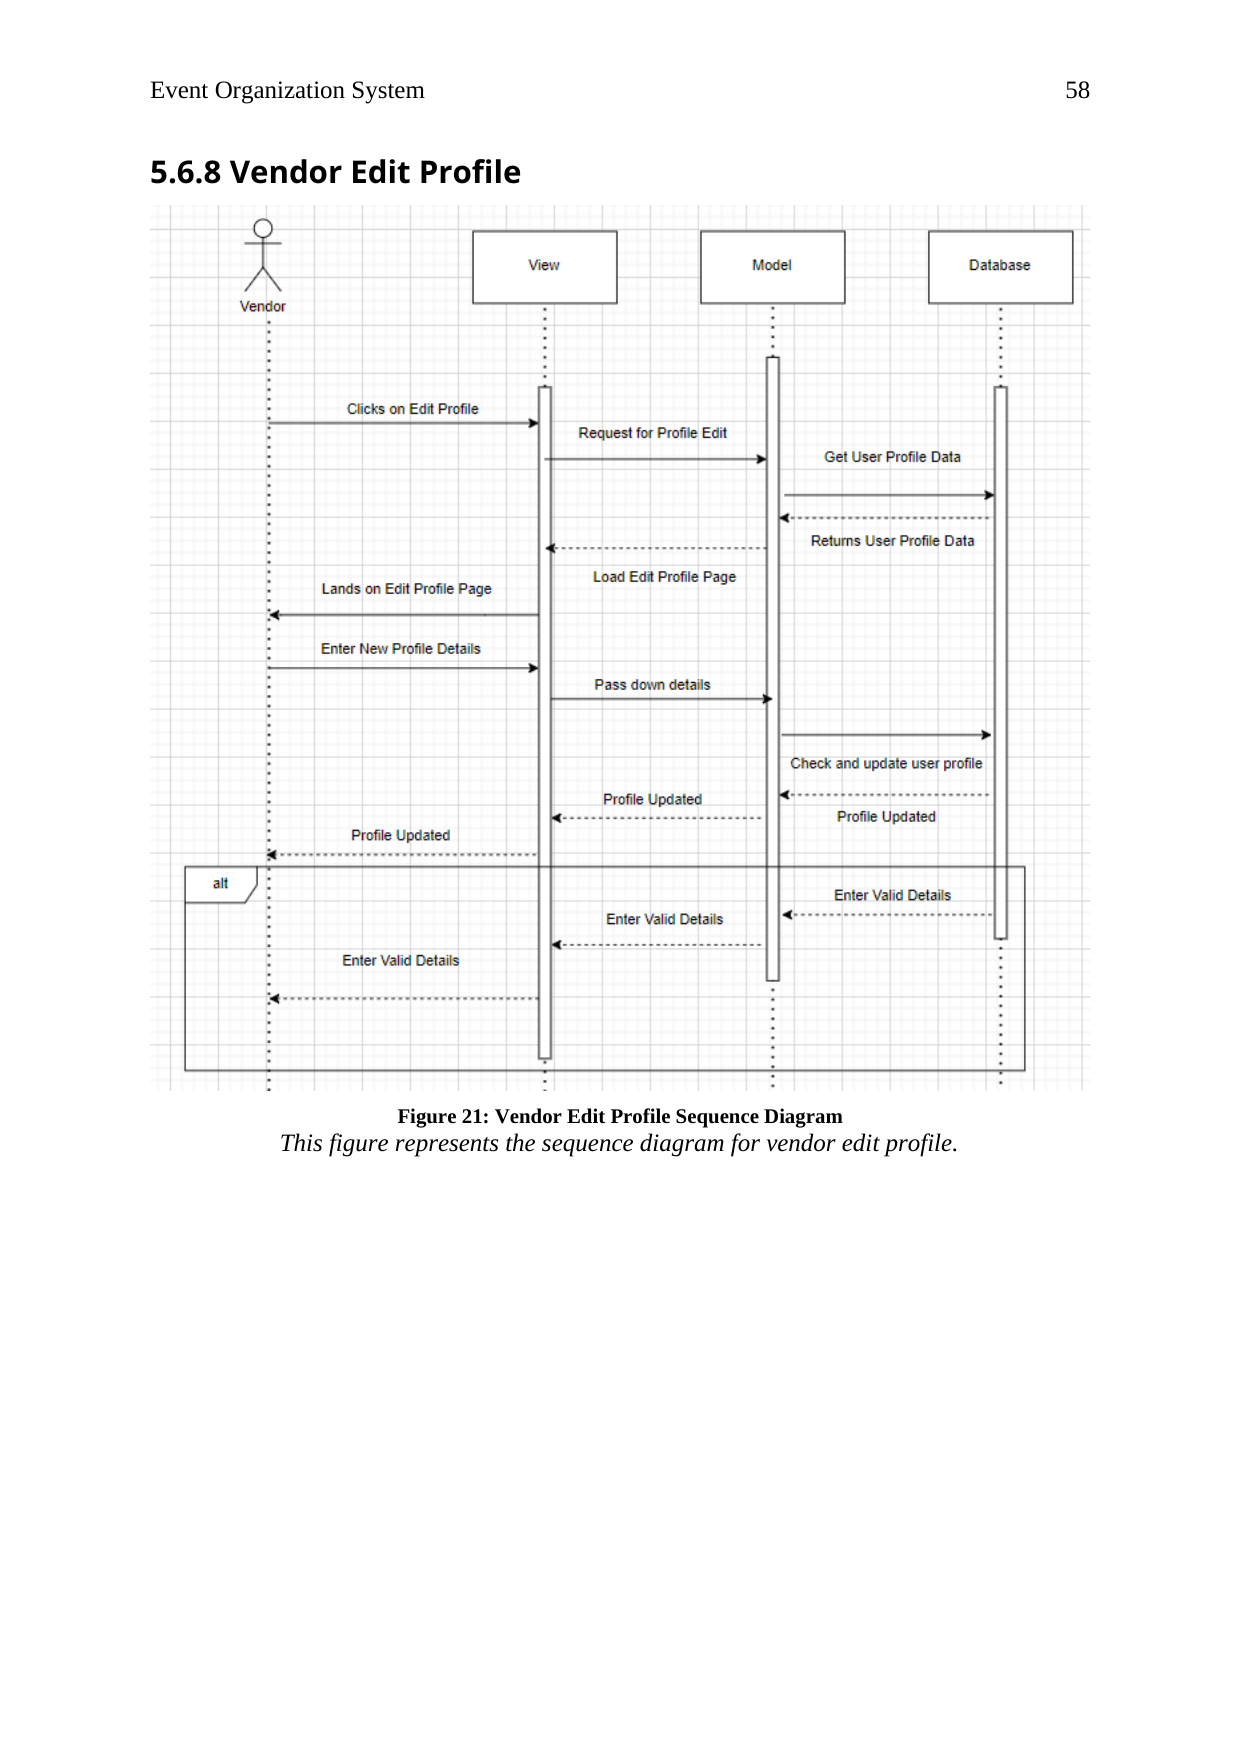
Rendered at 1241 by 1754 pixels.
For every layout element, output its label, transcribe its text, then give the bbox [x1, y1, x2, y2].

text Figure 21: Vendor Edit Profile Sequence Diagram [150, 1103, 1090, 1128]
picture [150, 205, 1091, 1091]
text This figure represents the sequence diagram for vendor edit profile. [150, 1128, 1090, 1156]
subtitle Vendor Edit Profile [150, 150, 1090, 193]
